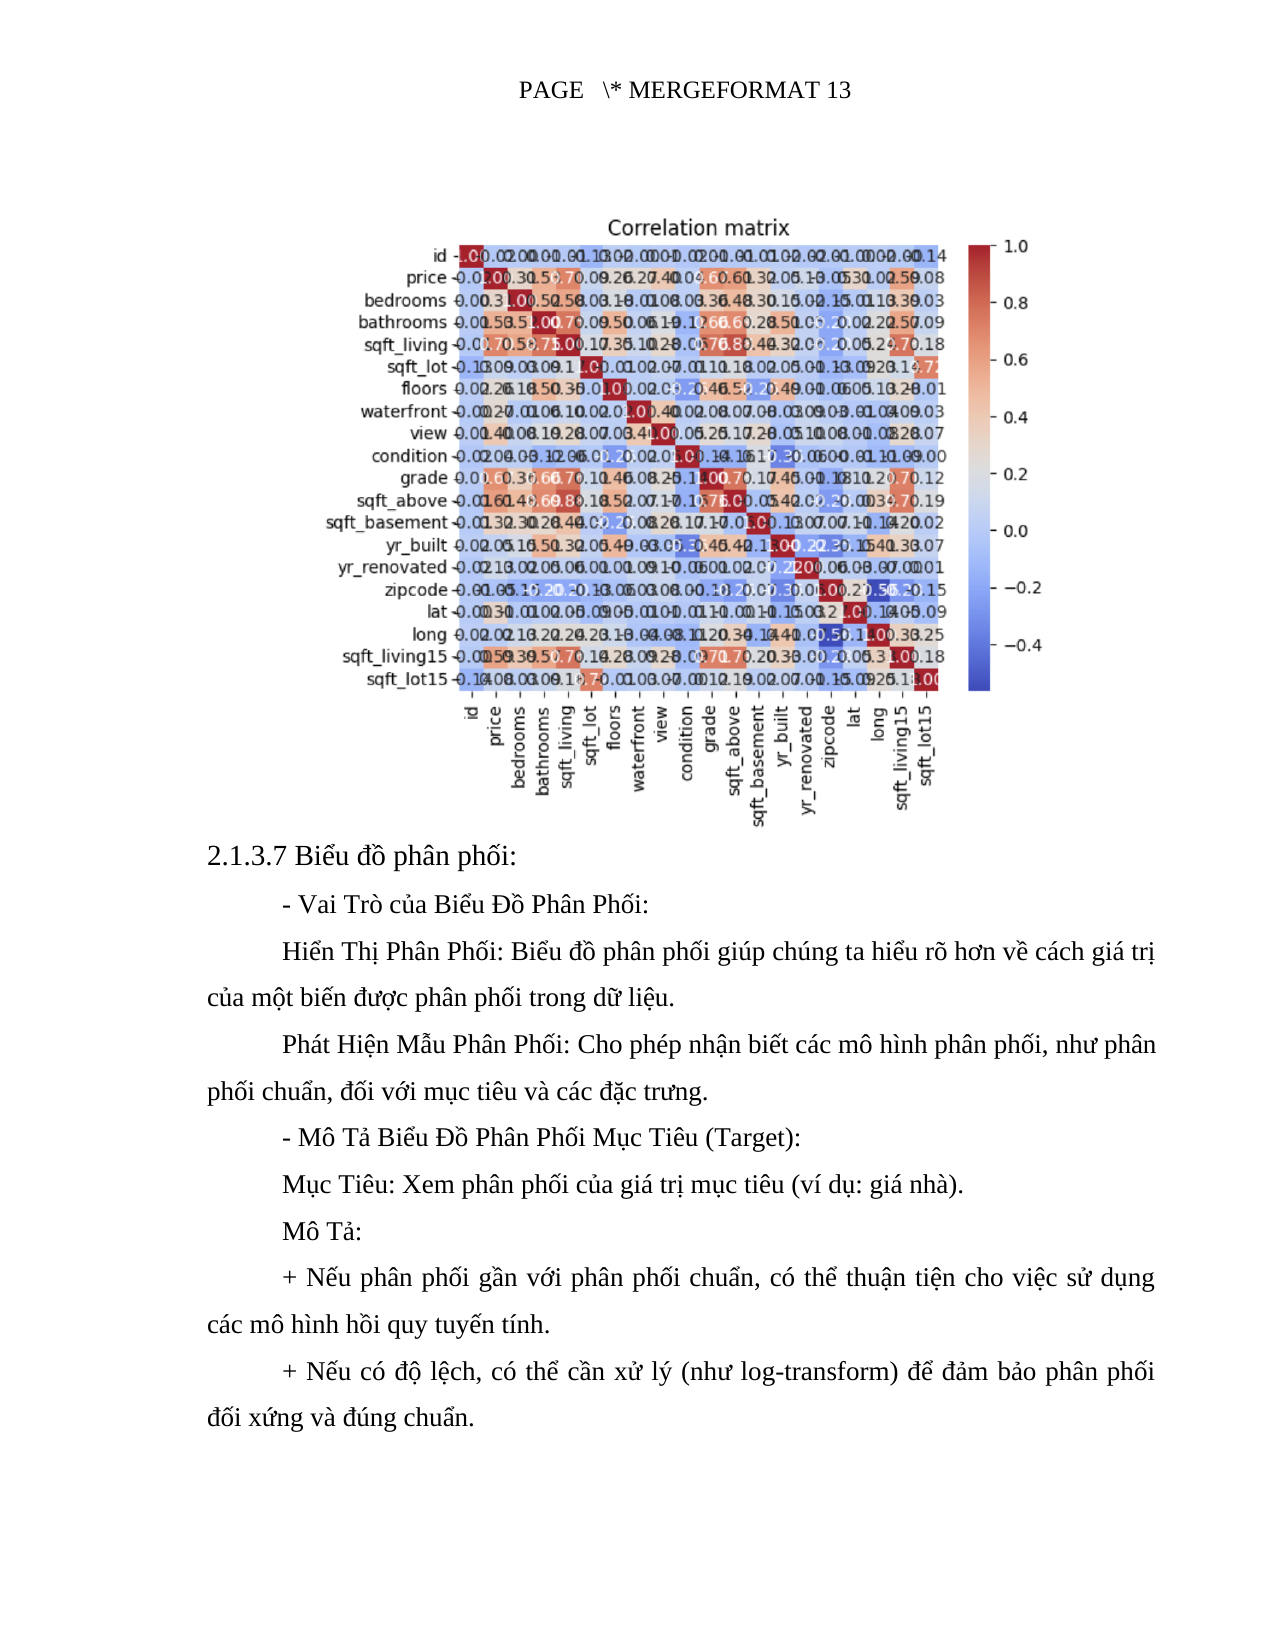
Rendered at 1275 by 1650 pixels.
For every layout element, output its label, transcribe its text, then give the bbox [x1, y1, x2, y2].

text Mô Tả: [207, 1215, 1157, 1246]
text + Nếu có độ lệch, có thể cần xử lý (như log-transform) để đảm bảo phân phối đối xứng và đúng chuẩn. [207, 1355, 1157, 1432]
text Phát Hiện Mẫu Phân Phối: Cho phép nhận biết các mô hình phân phối, như phân phối chuẩn, đối với mục tiêu và các đặc trưng. [207, 1028, 1157, 1106]
text Hiển Thị Phân Phối: Biểu đồ phân phối giúp chúng ta hiểu rõ hơn về cách giá trị của một biến được phân phối trong dữ liệu. [207, 935, 1157, 1012]
text 2.1.3.7 Biểu đồ phân phối: [207, 838, 1157, 871]
picture [312, 206, 1052, 838]
text - Vai Trò của Biểu Đồ Phân Phối: [207, 888, 1157, 919]
text Mục Tiêu: Xem phân phối của giá trị mục tiêu (ví dụ: giá nhà). [207, 1168, 1157, 1199]
text + Nếu phân phối gần với phân phối chuẩn, có thể thuận tiện cho việc sử dụng các mô hình hồi quy tuyến tính. [207, 1261, 1157, 1339]
text - Mô Tả Biểu Đồ Phân Phối Mục Tiêu (Target): [207, 1121, 1157, 1152]
